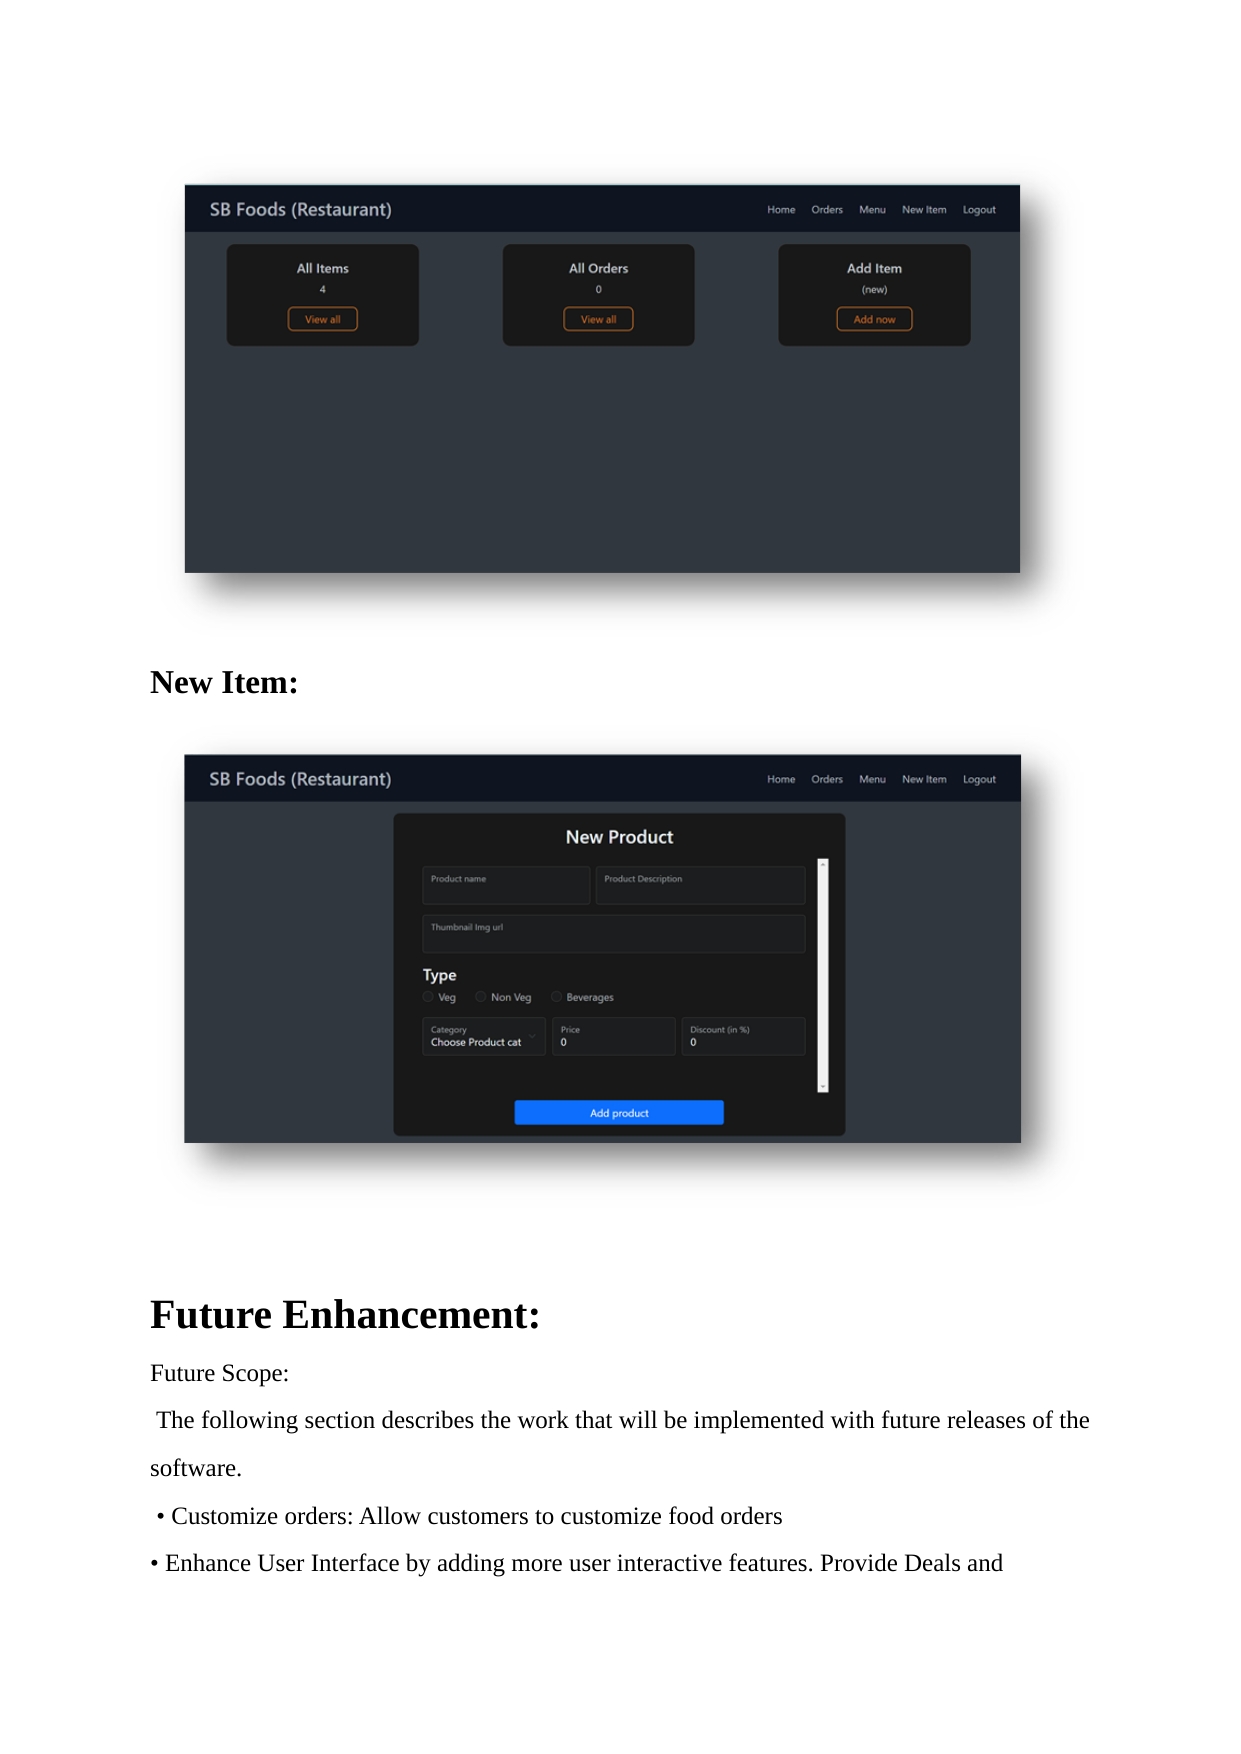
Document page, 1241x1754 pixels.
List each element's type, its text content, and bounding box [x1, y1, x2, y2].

picture [150, 720, 1091, 1213]
text • Customize orders: Allow customers to customize food orders [150, 1501, 1090, 1529]
text Future Enhancement: [150, 1289, 1090, 1337]
text New Item: [150, 663, 1090, 701]
text • Enhance User Interface by adding more user interactive features. Provide Deals and [150, 1548, 1090, 1577]
text Future Scope: [150, 1358, 1090, 1386]
text software. [150, 1453, 1090, 1482]
text The following section describes the work that will be implemented with future releases of the [150, 1405, 1090, 1434]
picture [150, 150, 1091, 644]
